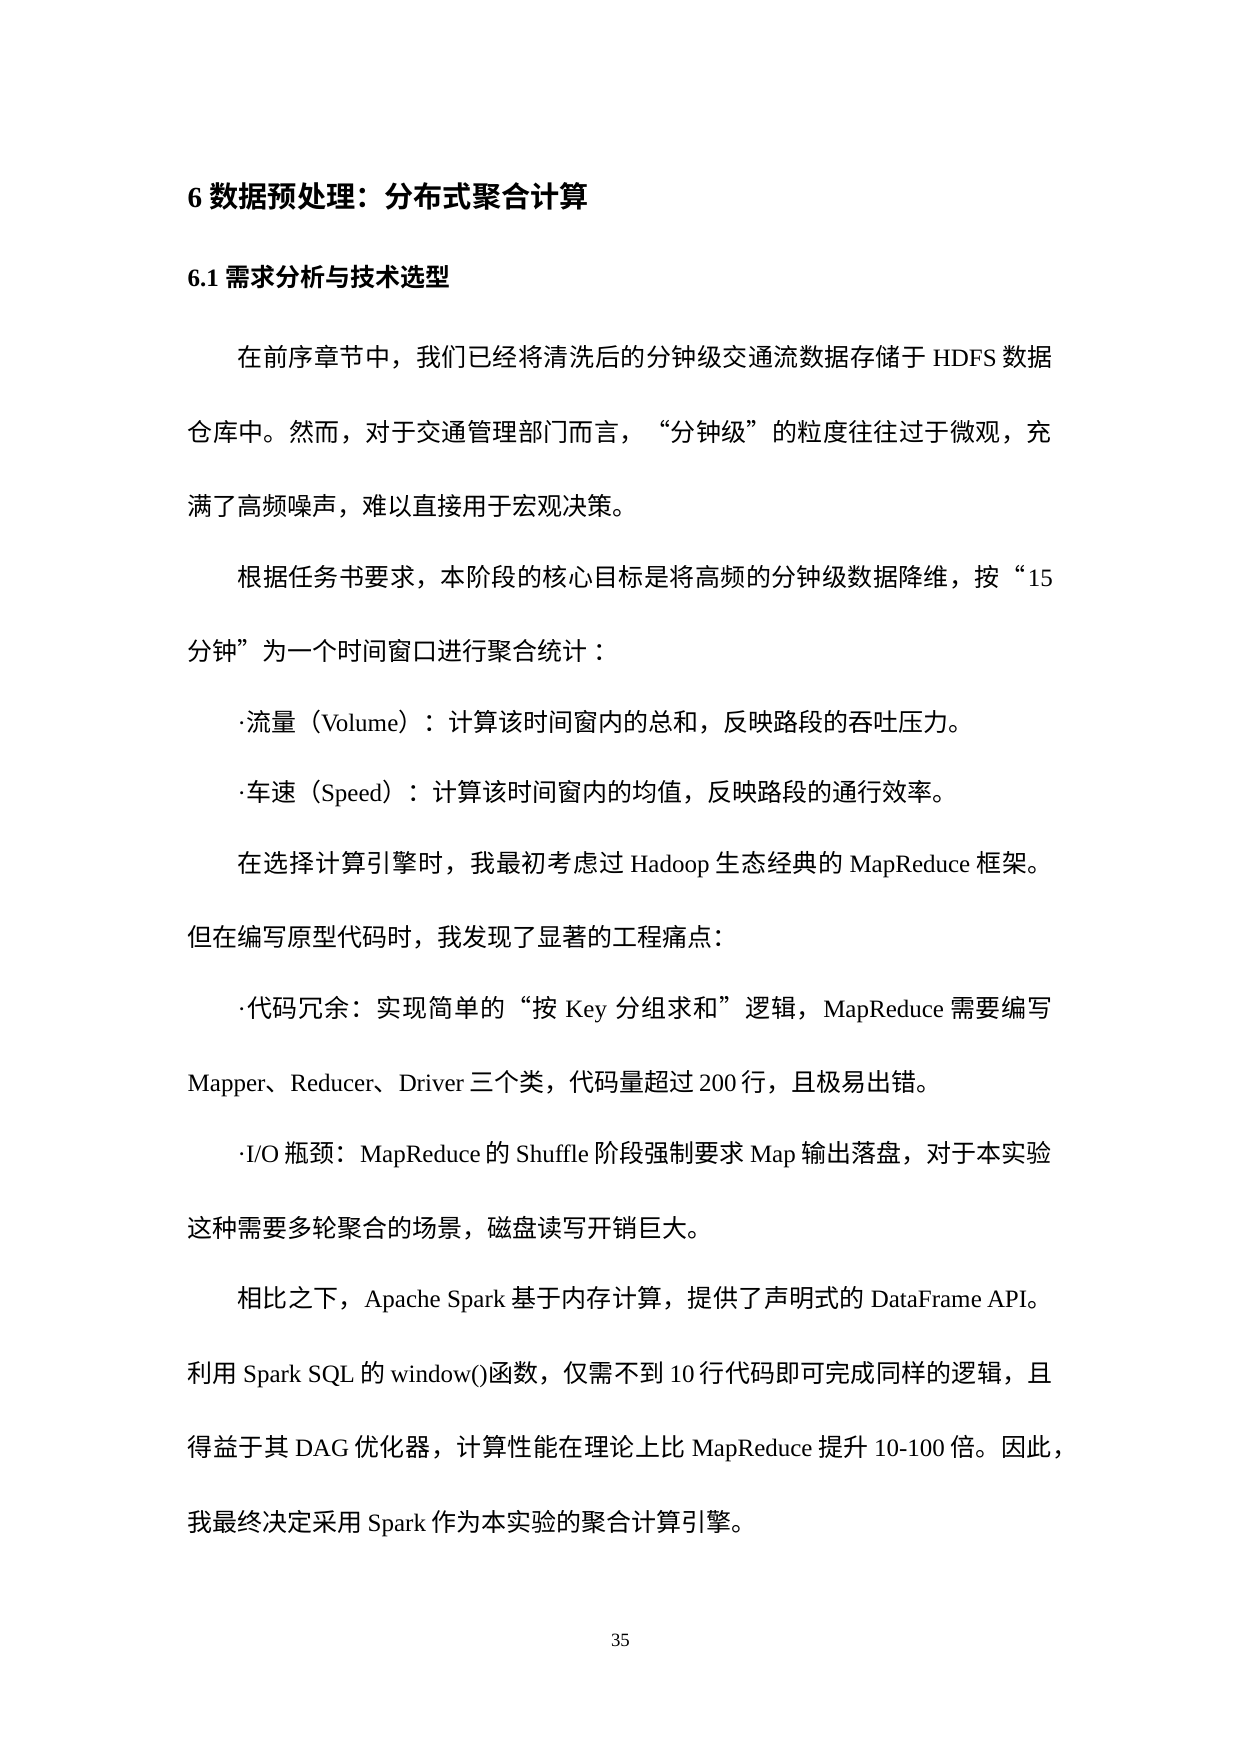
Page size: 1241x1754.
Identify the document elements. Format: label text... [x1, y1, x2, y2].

text 相比之下，Apache Spark基于内存计算，提供了声明式的DataFrame API。利用Spark SQL的window()函数，仅需不到10行代码即可完成同样的逻辑，且得益于其DAG优化器，计算性能在理论上比MapReduce提升10-100倍。因此，我最终决定采用Spark作为本实验的聚合计算引擎。 [187, 1264, 1053, 1553]
text 在前序章节中，我们已经将清洗后的分钟级交通流数据存储于HDFS数据仓库中。然而，对于交通管理部门而言，“分钟级”的粒度往往过于微观，充满了高频噪声，难以直接用于宏观决策。 [187, 323, 1053, 537]
text 根据任务书要求，本阶段的核心目标是将高频的分钟级数据降维，按“15分钟”为一个时间窗口进行聚合统计 ： [187, 543, 1053, 682]
text ·I/O瓶颈：MapReduce的Shuffle阶段强制要求Map输出落盘，对于本实验这种需要多轮聚合的场景，磁盘读写开销巨大。 [187, 1119, 1053, 1259]
text 6.1 需求分析与技术选型 [187, 243, 1053, 308]
text ·车速（Speed）：计算该时间窗内的均值，反映路段的通行效率。 [187, 758, 1053, 823]
text 在选择计算引擎时，我最初考虑过Hadoop生态经典的MapReduce框架。但在编写原型代码时，我发现了显著的工程痛点： [187, 829, 1053, 968]
text ·流量（Volume）：计算该时间窗内的总和，反映路段的吞吐压力。 [187, 688, 1053, 753]
text ·代码冗余：实现简单的“按 Key 分组求和”逻辑，MapReduce需要编写 Mapper、Reducer、Driver三个类，代码量超过200行，且极易出错。 [187, 974, 1053, 1113]
text 6 数据预处理：分布式聚合计算 [187, 162, 1053, 227]
